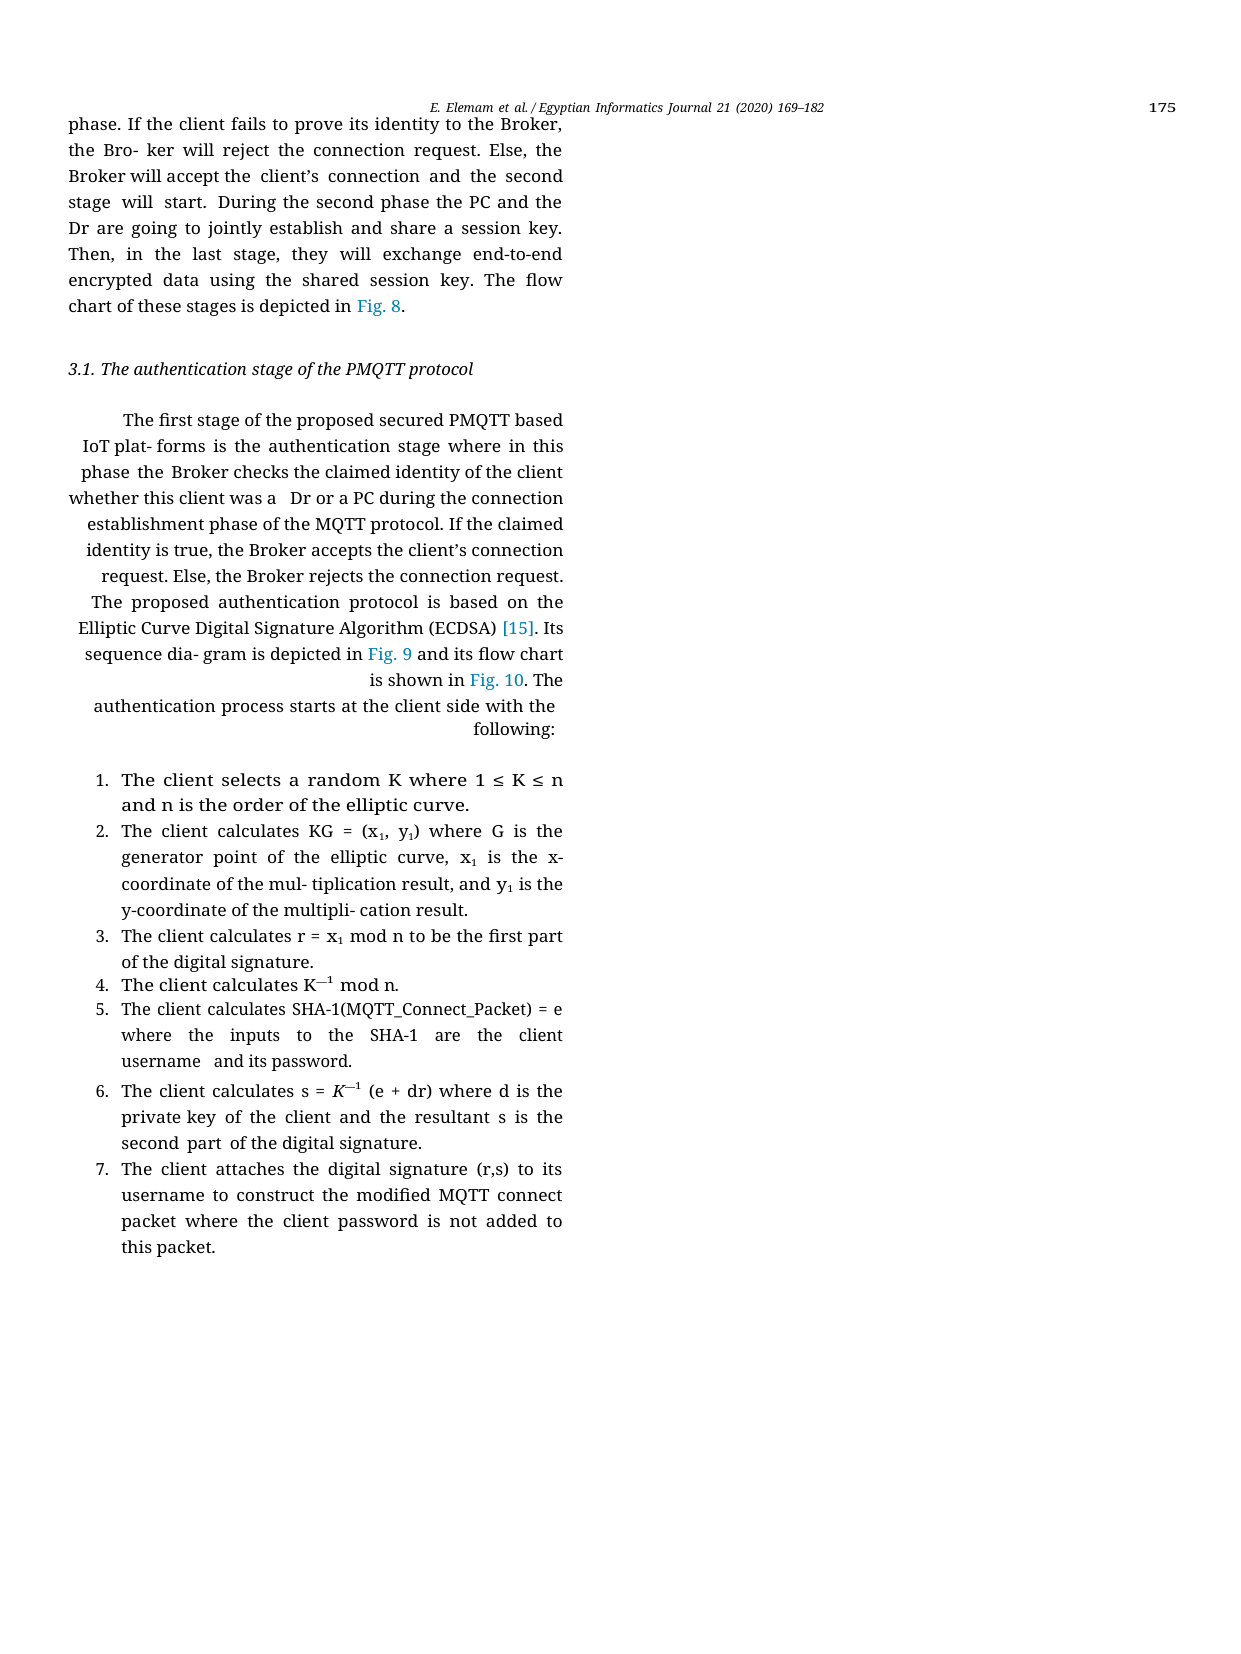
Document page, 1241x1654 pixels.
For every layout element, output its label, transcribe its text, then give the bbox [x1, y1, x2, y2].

text authentication process starts at the client side with the following: [56, 695, 555, 740]
list The authentication stage of the PMQTT protocol [68, 357, 595, 380]
list The client selects a random K where 1 ≤ K ≤ n and n is the order of the elliptic curve. [95, 768, 563, 817]
list The client calculates KG = (x1, y1) where G is the generator point of the elliptic curve, x1 is the x-coordinate of the mul- tiplication result, and y1 is the y-coordinate of the multipli- cation result. [95, 820, 563, 921]
list The client attaches the digital signature (r,s) to its username to construct the modified MQTT connect packet where the client password is not added to this packet. [95, 1157, 563, 1258]
text The first stage of the proposed secured PMQTT based IoT plat- forms is the authentication stage where in this phase the Broker checks the claimed identity of the client whether this client was a Dr or a PC during the connection establishment phase of the MQTT protocol. If the claimed identity is true, the Broker accepts the client’s connection request. Else, the Broker rejects the connection request. The proposed authentication protocol is based on the Elliptic Curve Digital Signature Algorithm (ECDSA) [15]. Its sequence dia- gram is depicted in Fig. 9 and its flow chart is shown in Fig. 10. The [68, 408, 563, 691]
list The client calculates K—1 mod n. [95, 976, 595, 995]
list The client calculates r = x1 mod n to be the first part of the digital signature. [95, 924, 563, 973]
list The client calculates SHA-1(MQTT_Connect_Packet) = e where the inputs to the SHA-1 are the client username and its password. [95, 998, 563, 1073]
list The client calculates s = K—1 (e + dr) where d is the private key of the client and the resultant s is the second part of the digital signature. [95, 1079, 563, 1154]
picture [372, 308, 379, 316]
text phase. If the client fails to prove its identity to the Broker, the Bro- ker will reject the connection request. Else, the Broker will accept the client’s connection and the second stage will start. During the second phase the PC and the Dr are going to jointly establish and share a session key. Then, in the last stage, they will exchange end-to-end encrypted data using the shared session key. The flow chart of these stages is depicted in Fig. 8. [68, 112, 563, 317]
